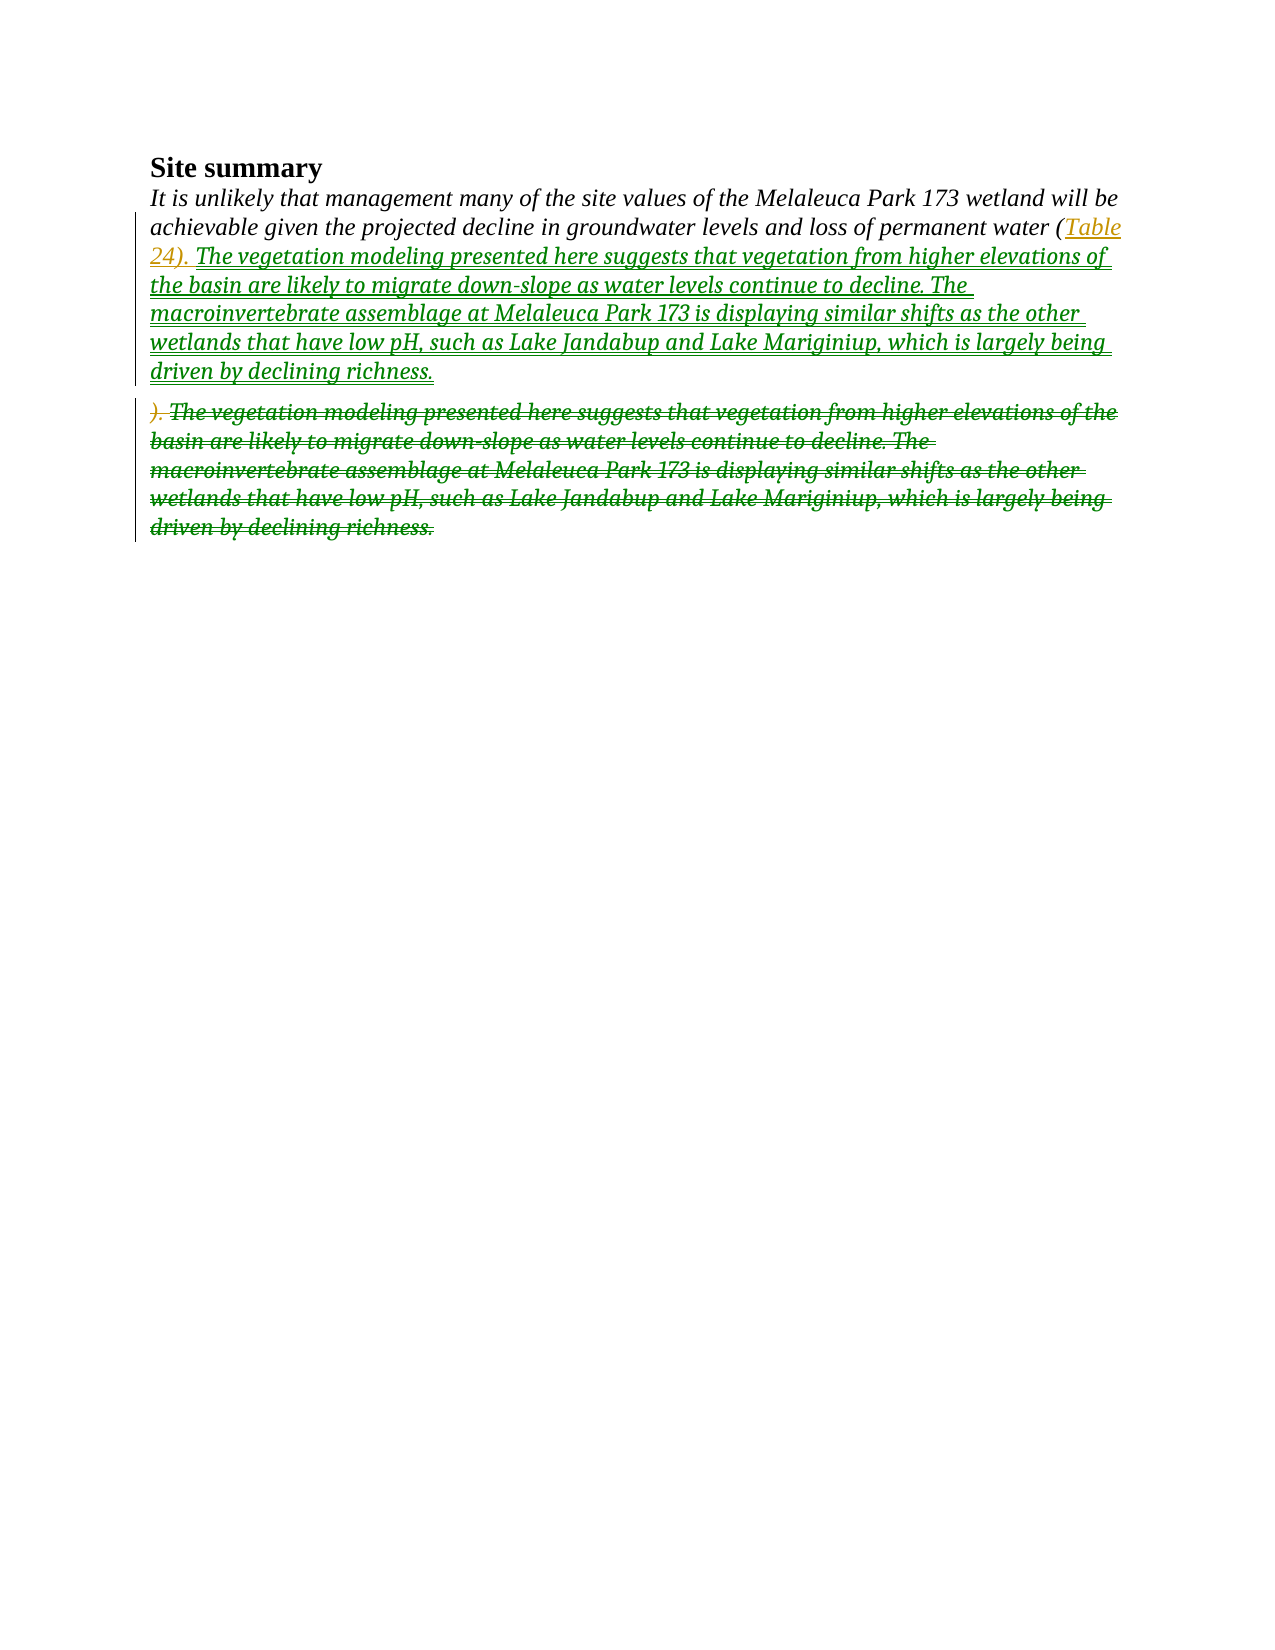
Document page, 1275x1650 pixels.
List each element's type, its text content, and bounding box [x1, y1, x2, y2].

text It is unlikely that management many of the site values of the Melaleuca Park 173 wetland will be achievable given the projected decline in groundwater levels and loss of permanent water ( [150, 183, 1125, 386]
subtitle Site summary [150, 150, 1125, 183]
